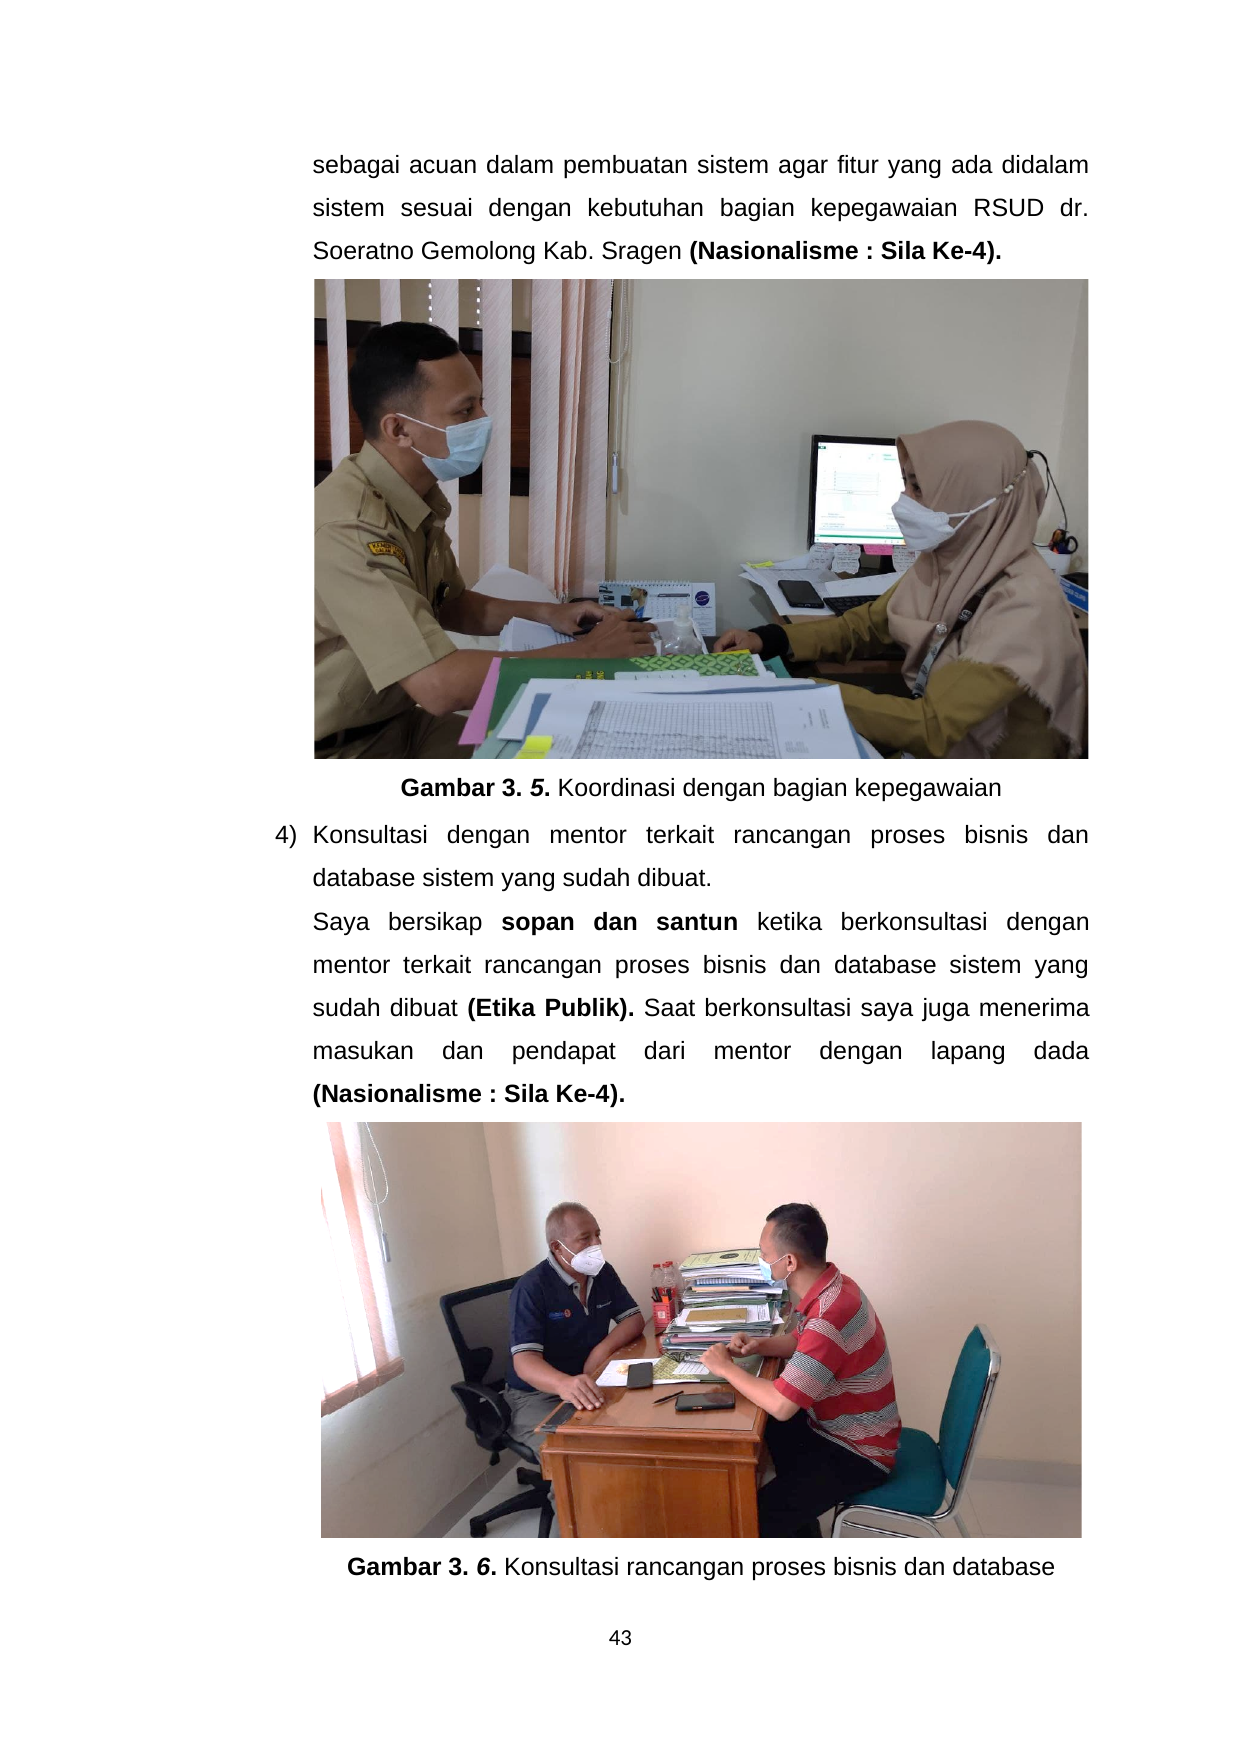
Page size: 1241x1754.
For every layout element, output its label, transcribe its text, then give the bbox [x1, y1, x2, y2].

list Saya bersikap sopan dan santun ketika berkonsultasi dengan mentor terkait rancangan proses bisnis dan database sistem yang sudah dibuat (Etika Publik). Saat berkonsultasi saya juga menerima masukan dan pendapat dari mentor dengan lapang dada (Nasionalisme : Sila Ke-4). [312, 907, 1090, 1108]
picture [314, 279, 1089, 759]
subtitle Konsultasi dengan mentor terkait rancangan proses bisnis dan database sistem yang sudah dibuat. [275, 820, 1090, 892]
picture [321, 1122, 1082, 1538]
list Gambar 3. 6. Konsultasi rancangan proses bisnis dan database [312, 1552, 1090, 1581]
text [312, 150, 1090, 265]
text Gambar 3. 5. Koordinasi dengan bagian kepegawaian [312, 773, 1090, 802]
